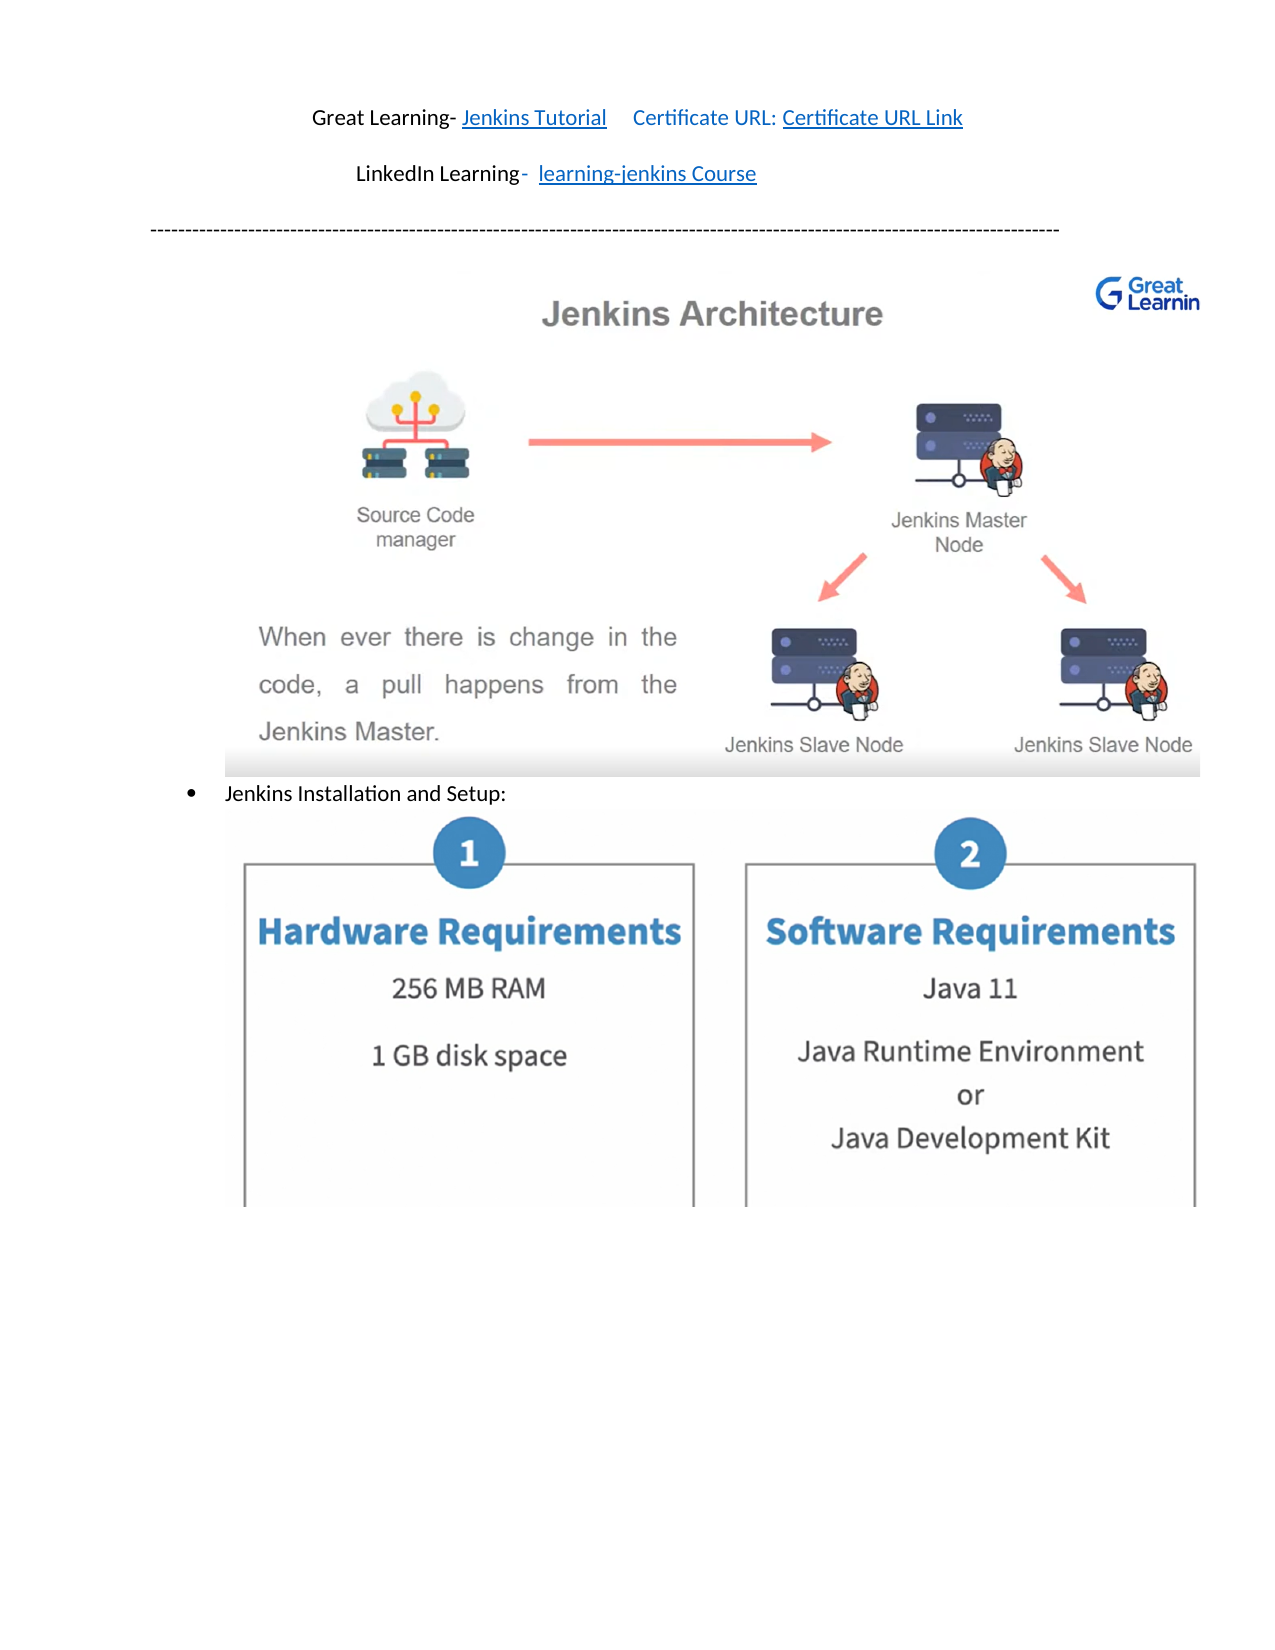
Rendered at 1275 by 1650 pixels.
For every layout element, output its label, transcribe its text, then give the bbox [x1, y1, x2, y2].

list Jenkins Installation and Setup: [187, 779, 1125, 807]
picture [225, 809, 1200, 1207]
picture [225, 271, 1200, 777]
